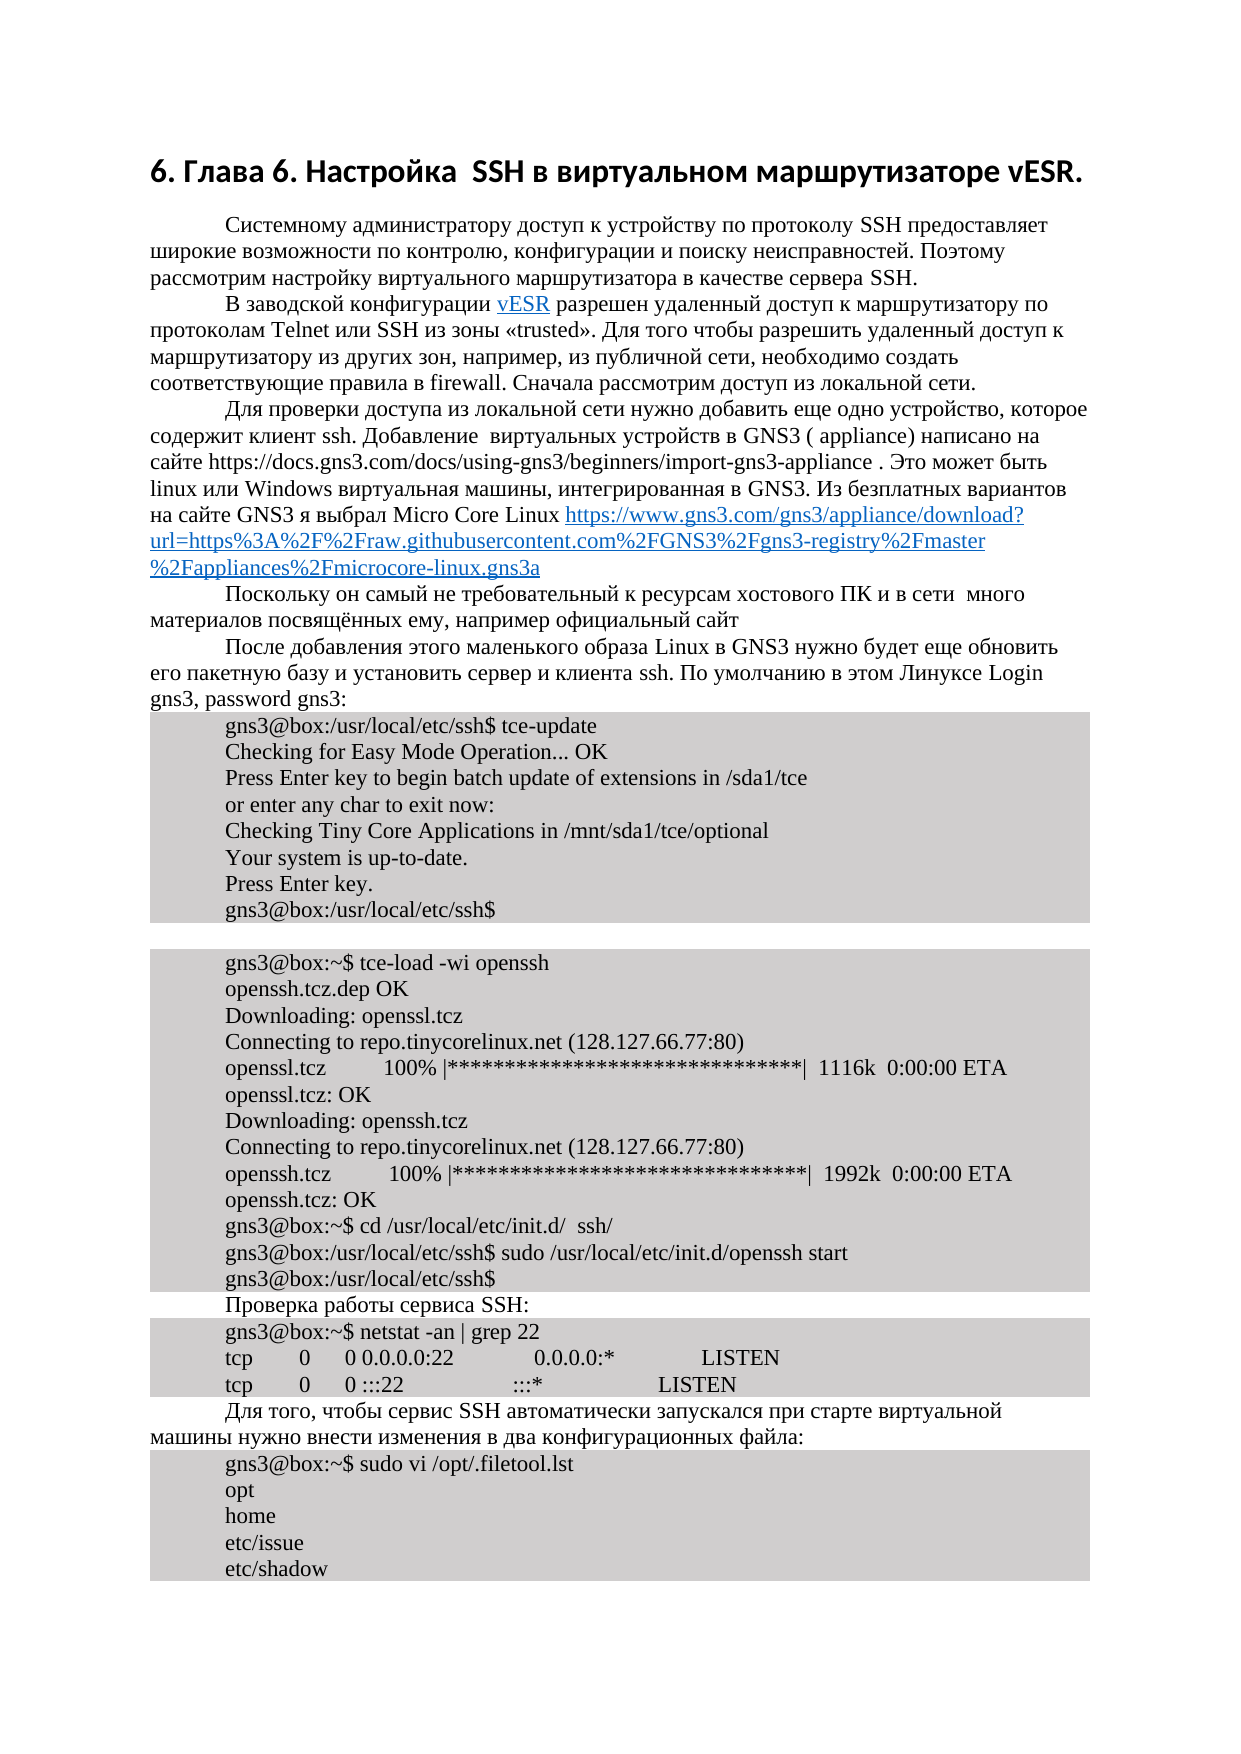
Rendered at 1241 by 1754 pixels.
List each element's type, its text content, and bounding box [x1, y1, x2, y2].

text gns3@box:/usr/local/etc/ssh$ tce-update [150, 712, 1090, 738]
text opt [150, 1476, 1090, 1502]
text etc/shadow [150, 1555, 1090, 1581]
text or enter any char to exit now: [150, 791, 1090, 817]
text Системному администратору доступ к устройству по протоколу SSH предоставляет широкие возможности по контролю, конфигурации и поиску неисправностей. Поэтому рассмотрим настройку виртуального маршрутизатора в качестве сервера SSH. [150, 211, 1090, 290]
text Downloading: openssl.tcz [150, 1002, 1090, 1028]
text gns3@box:~$ netstat -an | grep 22 [150, 1318, 1090, 1344]
text gns3@box:/usr/local/etc/ssh$ sudo /usr/local/etc/init.d/openssh start [150, 1239, 1090, 1265]
text openssh.tcz 100% |*******************************| 1992k 0:00:00 ETA [150, 1160, 1090, 1186]
text gns3@box:~$ sudo vi /opt/.filetool.lst [150, 1450, 1090, 1476]
text gns3@box:/usr/local/etc/ssh$ [150, 896, 1090, 923]
text gns3@box:~$ cd /usr/local/etc/init.d/ ssh/ [150, 1212, 1090, 1239]
text openssh.tcz.dep OK [150, 975, 1090, 1002]
text Press Enter key to begin batch update of extensions in /sda1/tce [150, 764, 1090, 791]
text etc/issue [150, 1529, 1090, 1555]
text После добавления этого маленького образа Linux в GNS3 нужно будет еще обновить его пакетную базу и установить сервер и клиента ssh. По умолчанию в этом Линуксе Login gns3, password gns3: [150, 633, 1090, 712]
text home [150, 1502, 1090, 1529]
text Press Enter key. [150, 870, 1090, 896]
text В заводской конфигурации vESR разрешен удаленный доступ к маршрутизатору по протоколам Telnet или SSH из зоны «trusted». Для того чтобы разрешить удаленный доступ к маршрутизатору из других зон, например, из публичной сети, необходимо создать соответствующие правила в firewall. Сначала рассмотрим доступ из локальной сети. [150, 290, 1090, 396]
text Для проверки доступа из локальной сети нужно добавить еще одно устройство, которое содержит клиент ssh. Добавление виртуальных устройств в GNS3 ( appliance) написано на сайте https://docs.gns3.com/docs/using-gns3/beginners/import-gns3-appliance . Это может быть linux или Windows виртуальная машины, интегрированная в GNS3. Из безплатных вариантов на сайте GNS3 я выбрал Micro Core Linux https://www.gns3.com/gns3/appliance/download?url=https%3A%2F%2Fraw.githubusercontent.com%2FGNS3%2Fgns3-registry%2Fmaster%2Fappliances%2Fmicrocore-linux.gns3a [150, 396, 1090, 580]
text Проверка работы сервиса SSH: [150, 1292, 1090, 1318]
text Поскольку он самый не требовательный к ресурсам хостового ПК и в сети много материалов посвящённых ему, например официальный сайт [150, 580, 1090, 633]
text Checking Tiny Core Applications in /mnt/sda1/tce/optional [150, 817, 1090, 843]
text Checking for Easy Mode Operation... OK [150, 738, 1090, 764]
text openssl.tcz: OK [150, 1081, 1090, 1107]
text openssl.tcz 100% |*******************************| 1116k 0:00:00 ETA [150, 1054, 1090, 1081]
text Connecting to repo.tinycorelinux.net (128.127.66.77:80) [150, 1028, 1090, 1054]
text gns3@box:~$ tce-load -wi openssh [150, 949, 1090, 975]
subtitle Глава 6. Настройка SSH в виртуальном маршрутизаторе vESR. [150, 150, 1090, 191]
text tcp 0 0 0.0.0.0:22 0.0.0.0:* LISTEN [150, 1344, 1090, 1371]
text Downloading: openssh.tcz [150, 1107, 1090, 1133]
text tcp 0 0 :::22 :::* LISTEN [150, 1371, 1090, 1397]
text Для того, чтобы сервис SSH автоматически запускался при старте виртуальной машины нужно внести изменения в два конфигурационных файла: [150, 1397, 1090, 1450]
text openssh.tcz: OK [150, 1186, 1090, 1212]
text gns3@box:/usr/local/etc/ssh$ [150, 1265, 1090, 1292]
text Connecting to repo.tinycorelinux.net (128.127.66.77:80) [150, 1133, 1090, 1160]
text Your system is up-to-date. [150, 843, 1090, 870]
